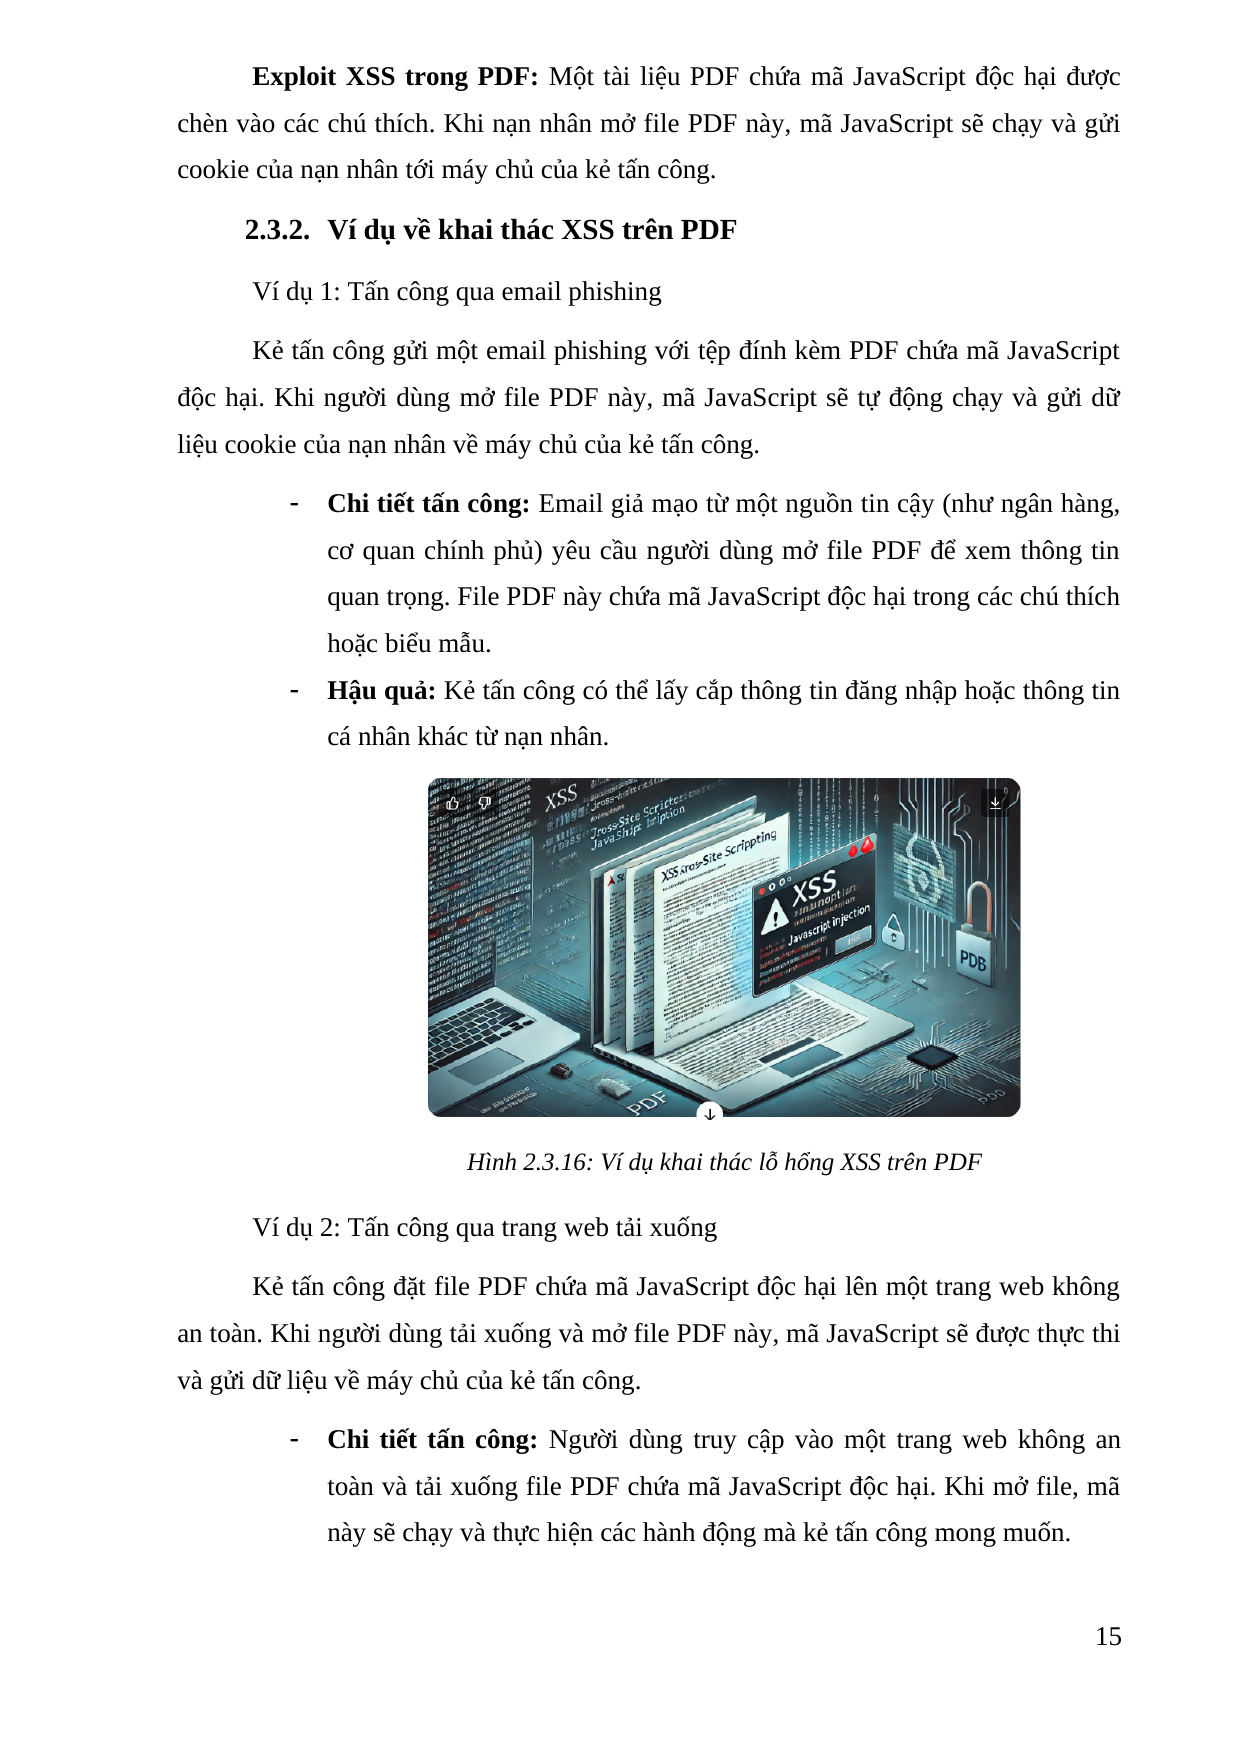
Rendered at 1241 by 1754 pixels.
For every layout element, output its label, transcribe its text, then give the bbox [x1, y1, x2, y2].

text Kẻ tấn công gửi một email phishing với tệp đính kèm PDF chứa mã JavaScript độc hại. Khi người dùng mở file PDF này, mã JavaScript sẽ tự động chạy và gửi dữ liệu cookie của nạn nhân về máy chủ của kẻ tấn công. [177, 334, 1122, 459]
subtitle Ví dụ về khai thác XSS trên PDF [244, 212, 1122, 246]
list Hậu quả: Kẻ tấn công có thể lấy cắp thông tin đăng nhập hoặc thông tin cá nhân khác từ nạn nhân. [289, 674, 1122, 752]
text Ví dụ 1: Tấn công qua email phishing [177, 275, 1122, 306]
list Chi tiết tấn công: Email giả mạo từ một nguồn tin cậy (như ngân hàng, cơ quan chính phủ) yêu cầu người dùng mở file PDF để xem thông tin quan trọng. File PDF này chứa mã JavaScript độc hại trong các chú thích hoặc biểu mẫu. [289, 487, 1122, 658]
text Ví dụ 2: Tấn công qua trang web tải xuống [177, 1211, 1122, 1242]
text Exploit XSS trong PDF: Một tài liệu PDF chứa mã JavaScript độc hại được chèn vào các chú thích. Khi nạn nhân mở file PDF này, mã JavaScript sẽ chạy và gửi cookie của nạn nhân tới máy chủ của kẻ tấn công. [177, 60, 1122, 184]
list Chi tiết tấn công: Người dùng truy cập vào một trang web không an toàn và tải xuống file PDF chứa mã JavaScript độc hại. Khi mở file, mã này sẽ chạy và thực hiện các hành động mà kẻ tấn công mong muốn. [289, 1423, 1122, 1548]
picture [421, 767, 1028, 1120]
text Kẻ tấn công đặt file PDF chứa mã JavaScript độc hại lên một trang web không an toàn. Khi người dùng tải xuống và mở file PDF này, mã JavaScript sẽ được thực thi và gửi dữ liệu về máy chủ của kẻ tấn công. [177, 1271, 1122, 1395]
